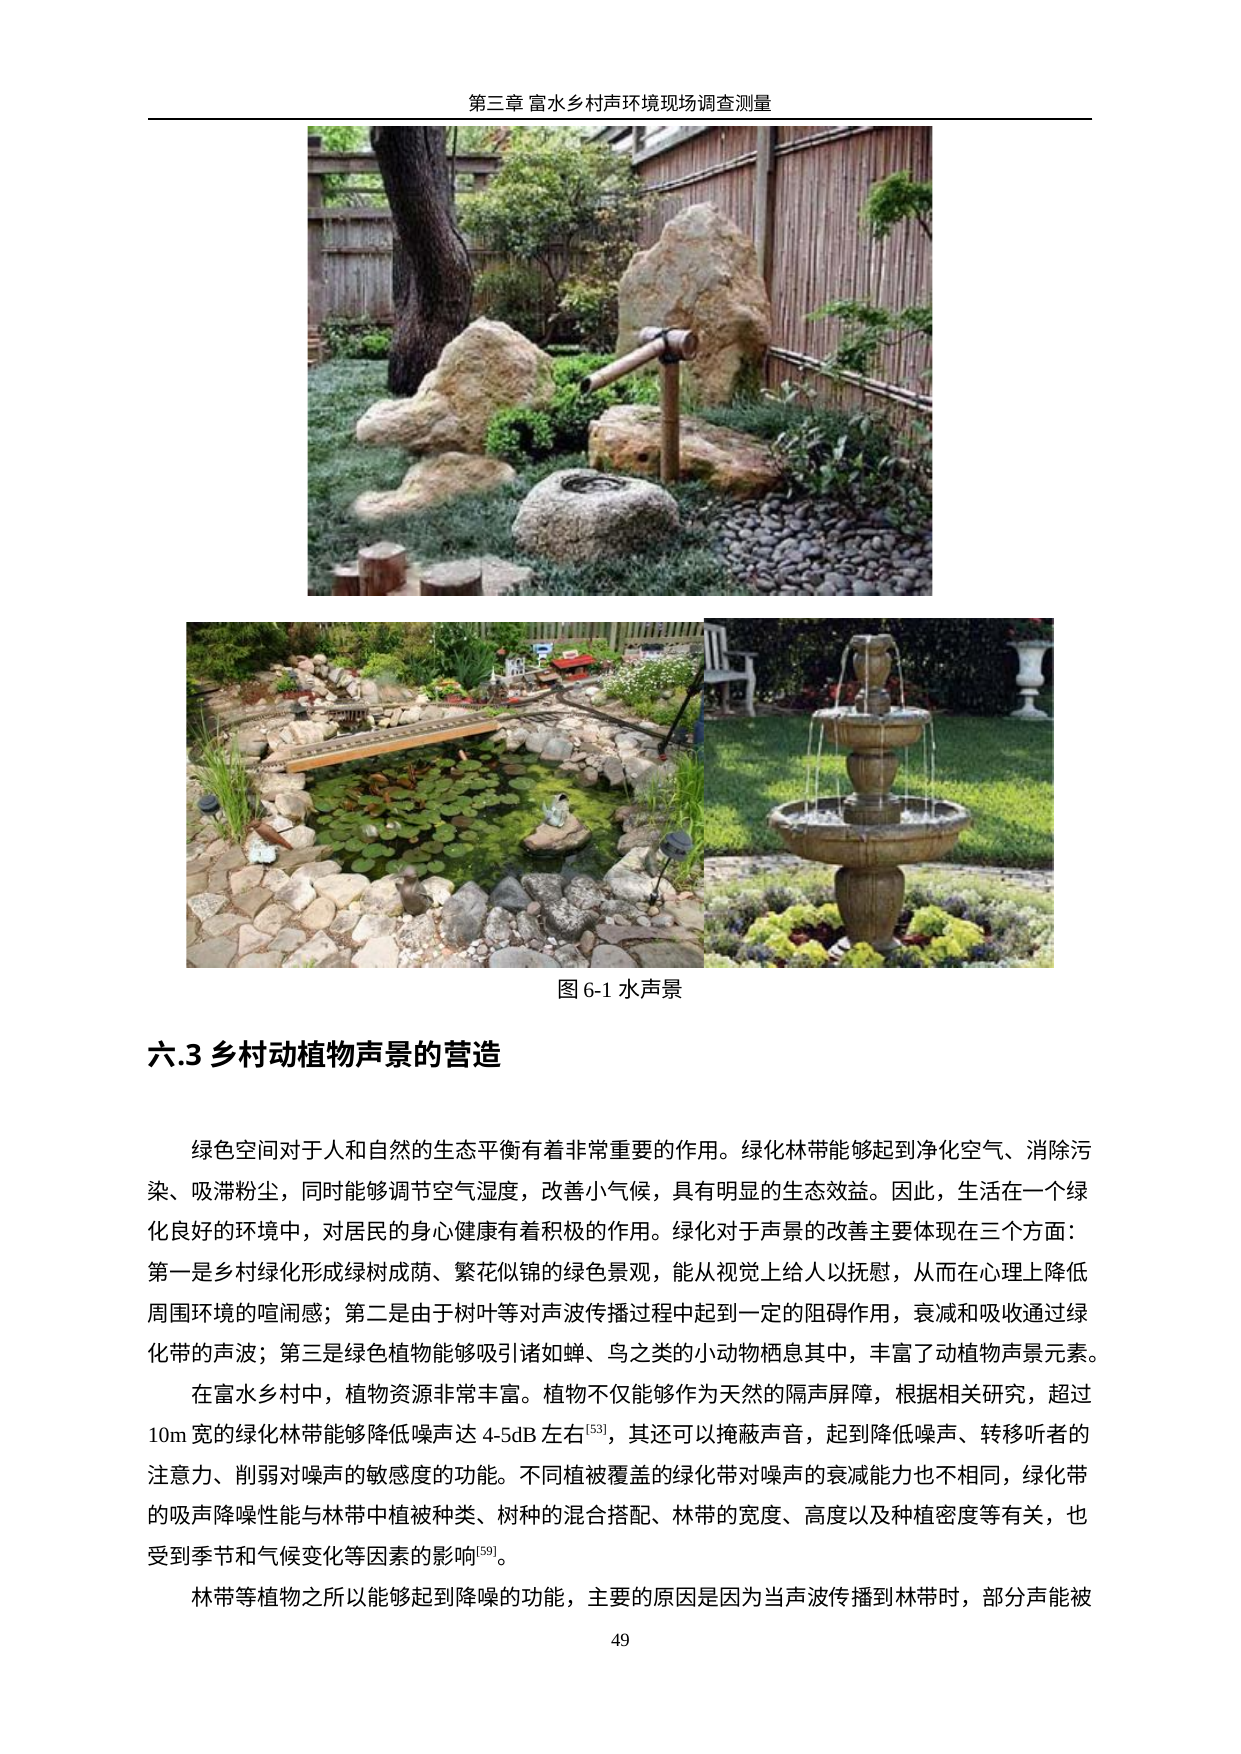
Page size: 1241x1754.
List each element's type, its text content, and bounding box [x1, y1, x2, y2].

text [148, 1579, 1092, 1612]
picture [307, 126, 933, 596]
text 在富水乡村中，植物资源非常丰富。植物不仅能够作为天然的隔声屏障，根据相关研究，超过10m宽的绿化林带能够降低噪声达4-5dB左右[53]，其还可以掩蔽声音，起到降低噪声、转移听者的注意力、削弱对噪声的敏感度的功能。不同植被覆盖的绿化带对噪声的衰减能力也不相同，绿化带的吸声降噪性能与林带中植被种类、树种的混合搭配、林带的宽度、高度以及种植密度等有关，也受到季节和气候变化等因素的影响[59]。 [148, 1376, 1092, 1571]
text 图6-1 水声景 [148, 972, 1092, 1004]
picture [186, 618, 1054, 968]
text 乡村动植物声景的营造 [148, 1021, 1092, 1086]
text 绿色空间对于人和自然的生态平衡有着非常重要的作用。绿化林带能够起到净化空气、消除污染、吸滞粉尘，同时能够调节空气湿度，改善小气候，具有明显的生态效益。因此，生活在一个绿化良好的环境中，对居民的身心健康有着积极的作用。绿化对于声景的改善主要体现在三个方面：第一是乡村绿化形成绿树成荫、繁花似锦的绿色景观，能从视觉上给人以抚慰，从而在心理上降低周围环境的喧闹感；第二是由于树叶等对声波传播过程中起到一定的阻碍作用，衰减和吸收通过绿化带的声波；第三是绿色植物能够吸引诸如蝉、鸟之类的小动物栖息其中，丰富了动植物声景元素。 [148, 1133, 1092, 1368]
